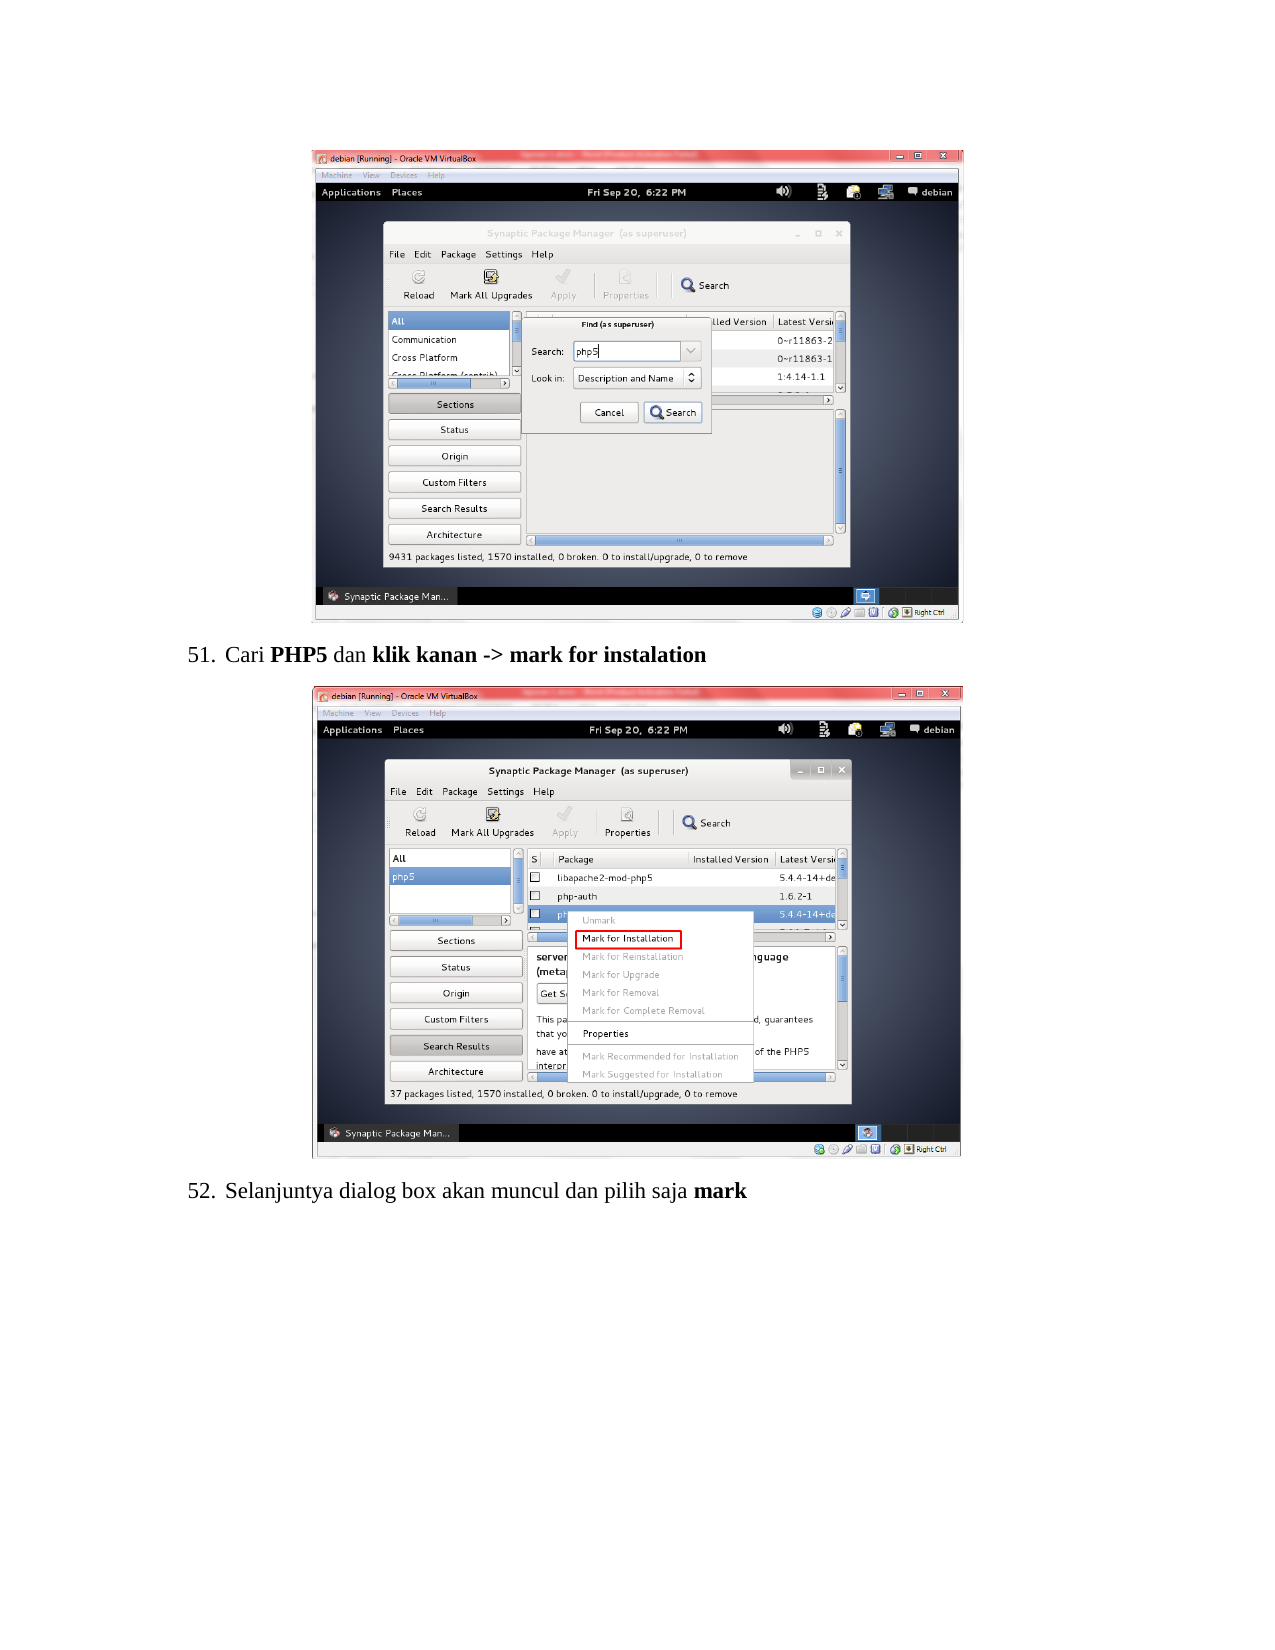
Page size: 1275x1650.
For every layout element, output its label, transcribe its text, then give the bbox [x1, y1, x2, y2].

list Cari PHP5 dan klik kanan -> mark for instalation [187, 641, 1125, 668]
picture [311, 150, 964, 623]
list Selanjuntya dialog box akan muncul dan pilih saja mark [187, 1178, 1125, 1204]
picture [312, 686, 963, 1159]
